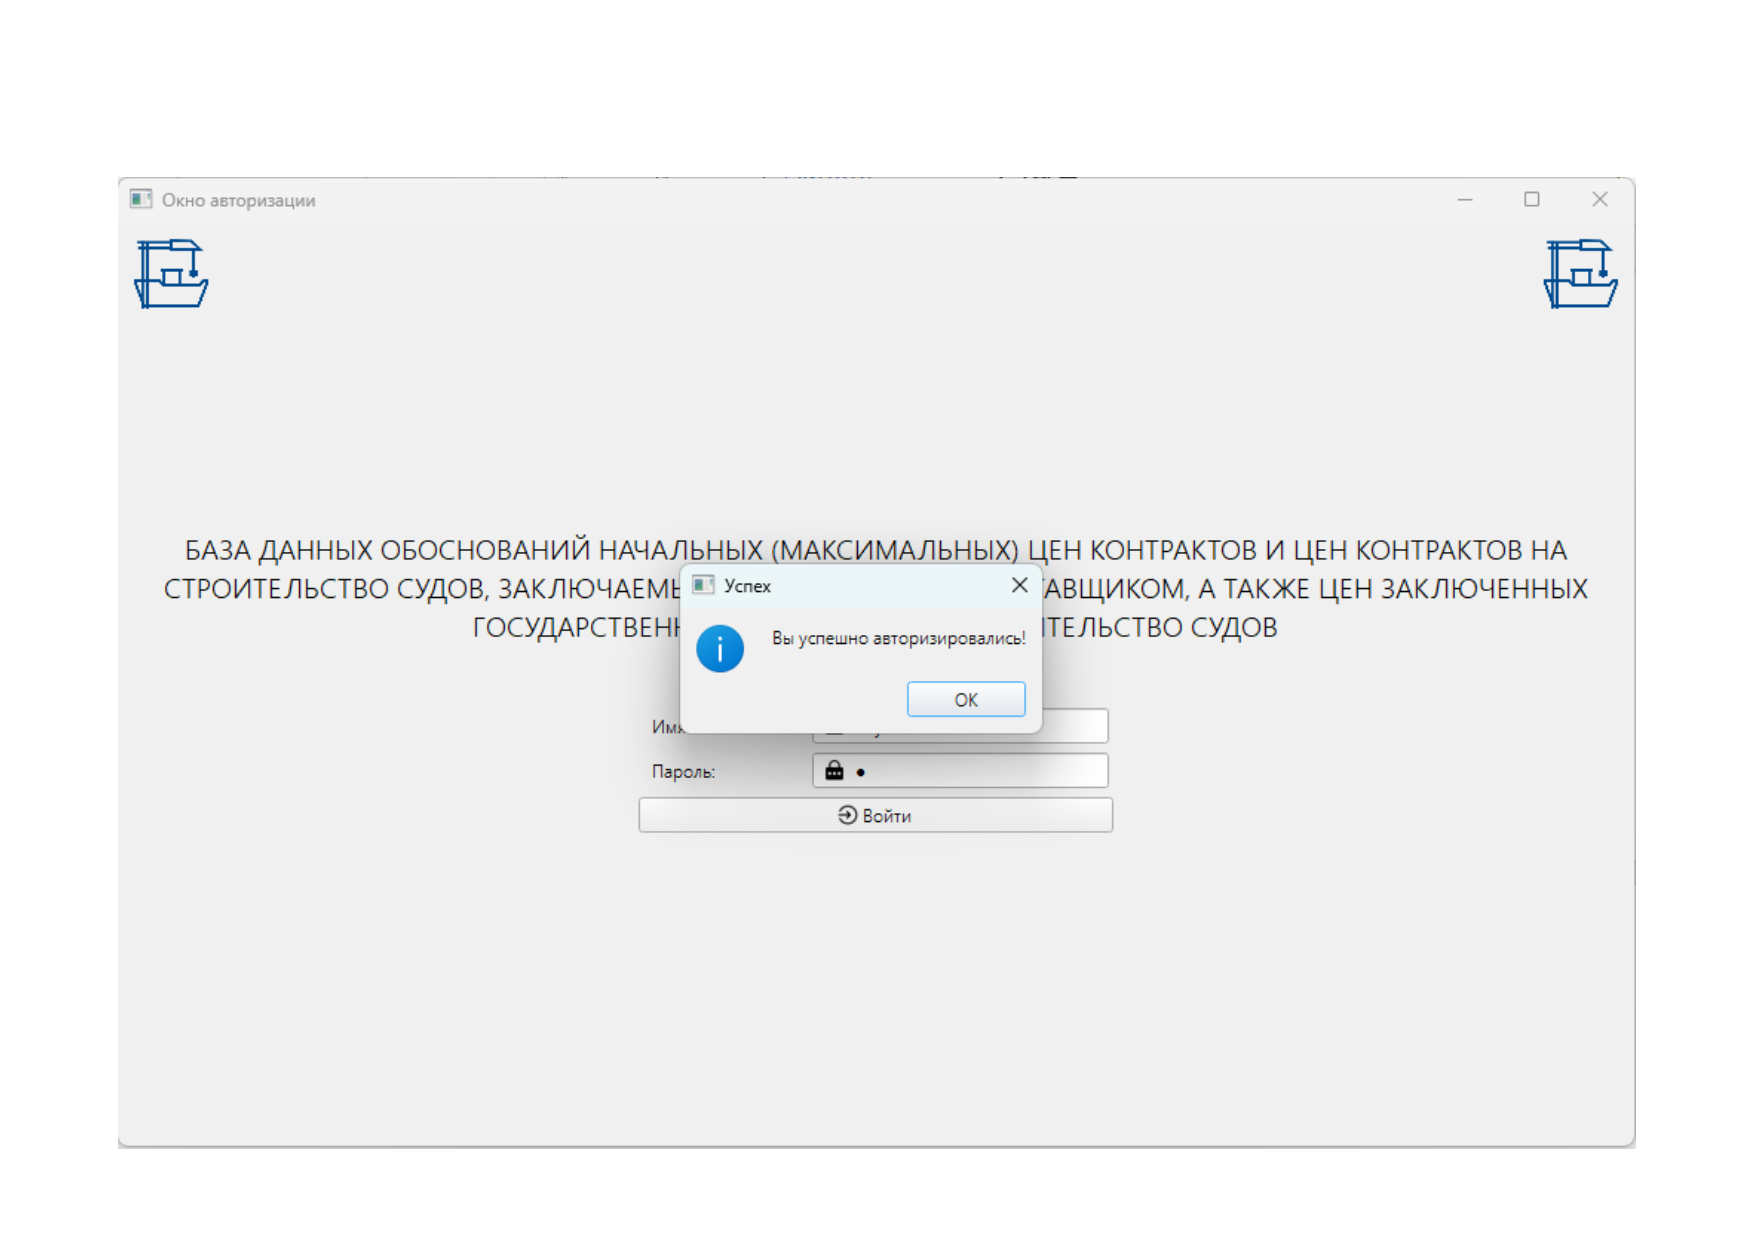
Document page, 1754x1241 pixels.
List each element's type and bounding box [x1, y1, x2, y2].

picture [118, 177, 1636, 1149]
